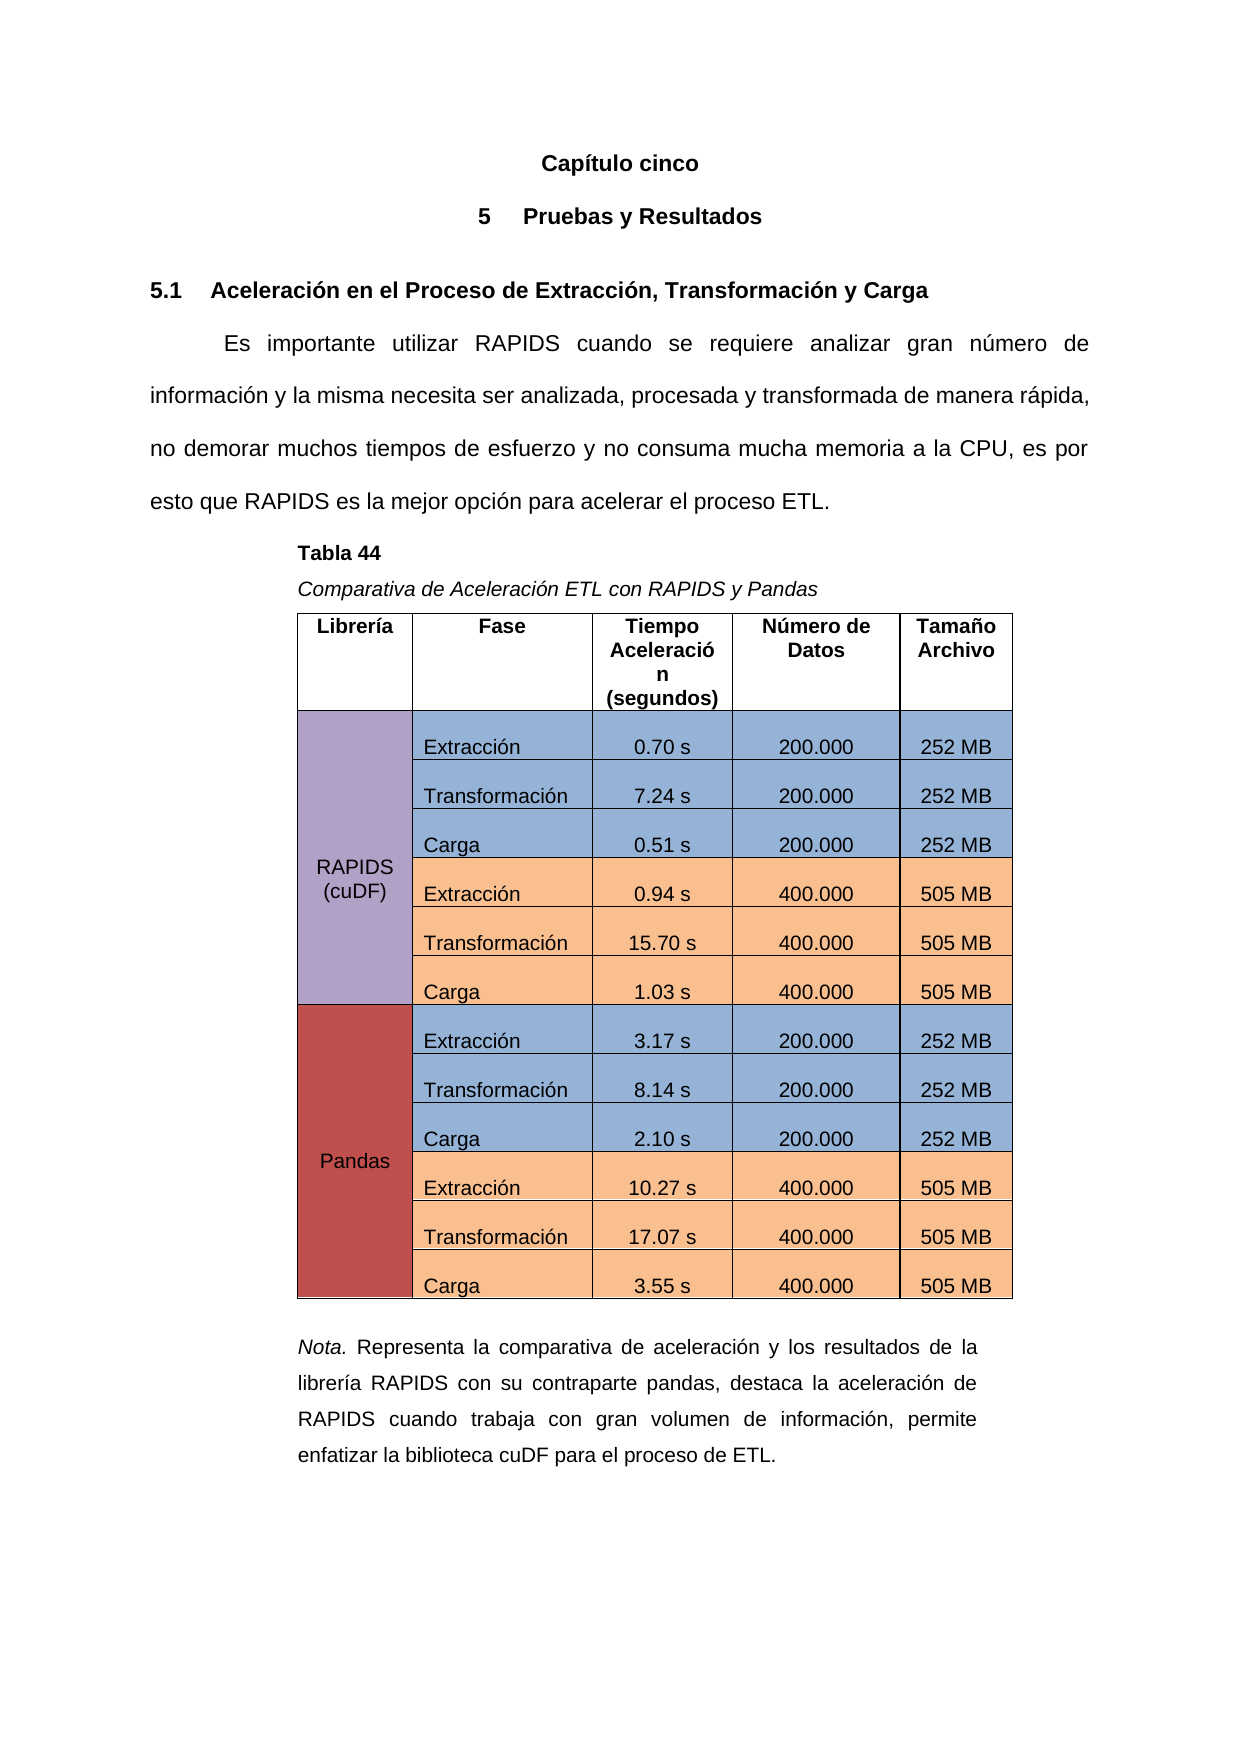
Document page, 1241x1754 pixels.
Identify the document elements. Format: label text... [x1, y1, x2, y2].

table_cell Extracción [413, 1152, 592, 1199]
subtitle Capítulo cinco [150, 150, 1090, 176]
table_cell 2.10 s [593, 1103, 732, 1151]
table_header Tamaño Archivo [901, 614, 1012, 710]
table_cell Extracción [413, 1005, 592, 1053]
table_header Número de Datos [733, 614, 899, 710]
table_cell 505 MB [901, 956, 1012, 1004]
table_cell 200.000 [733, 1103, 899, 1151]
table_cell Carga [413, 956, 592, 1004]
table_cell 200.000 [733, 760, 899, 808]
table_cell 200.000 [733, 1054, 899, 1102]
text Nota. Representa la comparativa de aceleración y los resultados de la librería RAPIDS con su contraparte pandas, destaca la aceleración de RAPIDS cuando trabaja con gran volumen de información, permite enfatizar la biblioteca cuDF para el proceso de ETL. [298, 1335, 978, 1466]
table_cell 252 MB [901, 760, 1012, 808]
table_cell 400.000 [733, 1152, 899, 1199]
table_cell 7.24 s [593, 760, 732, 808]
table_cell 400.000 [733, 907, 899, 955]
table_cell 400.000 [733, 956, 899, 1004]
table_cell 252 MB [901, 1054, 1012, 1102]
table_cell 17.07 s [593, 1201, 732, 1248]
table_cell 252 MB [901, 809, 1012, 857]
table_cell 252 MB [901, 1005, 1012, 1053]
table_cell 505 MB [901, 858, 1012, 906]
table_cell Transformación [413, 1201, 592, 1248]
table_cell Carga [413, 1250, 592, 1297]
table_cell 200.000 [733, 809, 899, 857]
table_cell Carga [413, 1103, 592, 1151]
table_cell Transformación [413, 907, 592, 955]
text Tabla 44 [239, 541, 1090, 565]
text Comparativa de Aceleración ETL con RAPIDS y Pandas [239, 577, 1090, 601]
table_cell 3.17 s [593, 1005, 732, 1053]
table_cell 505 MB [901, 1201, 1012, 1248]
table_cell 400.000 [733, 858, 899, 906]
table_cell 10.27 s [593, 1152, 732, 1199]
table_cell 400.000 [733, 1201, 899, 1248]
table_cell 400.000 [733, 1250, 899, 1297]
table_header Fase [413, 614, 592, 710]
table_cell 15.70 s [593, 907, 732, 955]
subtitle Aceleración en el Proceso de Extracción, Transformación y Carga [150, 277, 1090, 303]
table_cell 0.51 s [593, 809, 732, 857]
text Es importante utilizar RAPIDS cuando se requiere analizar gran número de información y la misma necesita ser analizada, procesada y transformada de manera rápida, no demorar muchos tiempos de esfuerzo y no consuma mucha memoria a la CPU, es por esto que RAPIDS es la mejor opción para acelerar el proceso ETL. [150, 330, 1090, 514]
table_cell 8.14 s [593, 1054, 732, 1102]
table_cell 252 MB [901, 711, 1012, 759]
table_cell 0.70 s [593, 711, 732, 759]
table_cell Transformación [413, 1054, 592, 1102]
table_cell 505 MB [901, 907, 1012, 955]
table_cell 505 MB [901, 1152, 1012, 1199]
table_cell 200.000 [733, 1005, 899, 1053]
table_cell 200.000 [733, 711, 899, 759]
subtitle Pruebas y Resultados [150, 203, 1090, 229]
table_cell 0.94 s [593, 858, 732, 906]
table_cell Pandas [298, 1005, 412, 1297]
table_header Tiempo Aceleración (segundos) [593, 614, 732, 710]
table_cell 1.03 s [593, 956, 732, 1004]
table_cell 252 MB [901, 1103, 1012, 1151]
table_cell Extracción [413, 858, 592, 906]
table_header Librería [298, 614, 412, 710]
table_cell Carga [413, 809, 592, 857]
table_cell 505 MB [901, 1250, 1012, 1297]
table_cell Transformación [413, 760, 592, 808]
table_cell Extracción [413, 711, 592, 759]
table_cell RAPIDS (cuDF) [298, 711, 412, 1004]
table_cell 3.55 s [593, 1250, 732, 1297]
